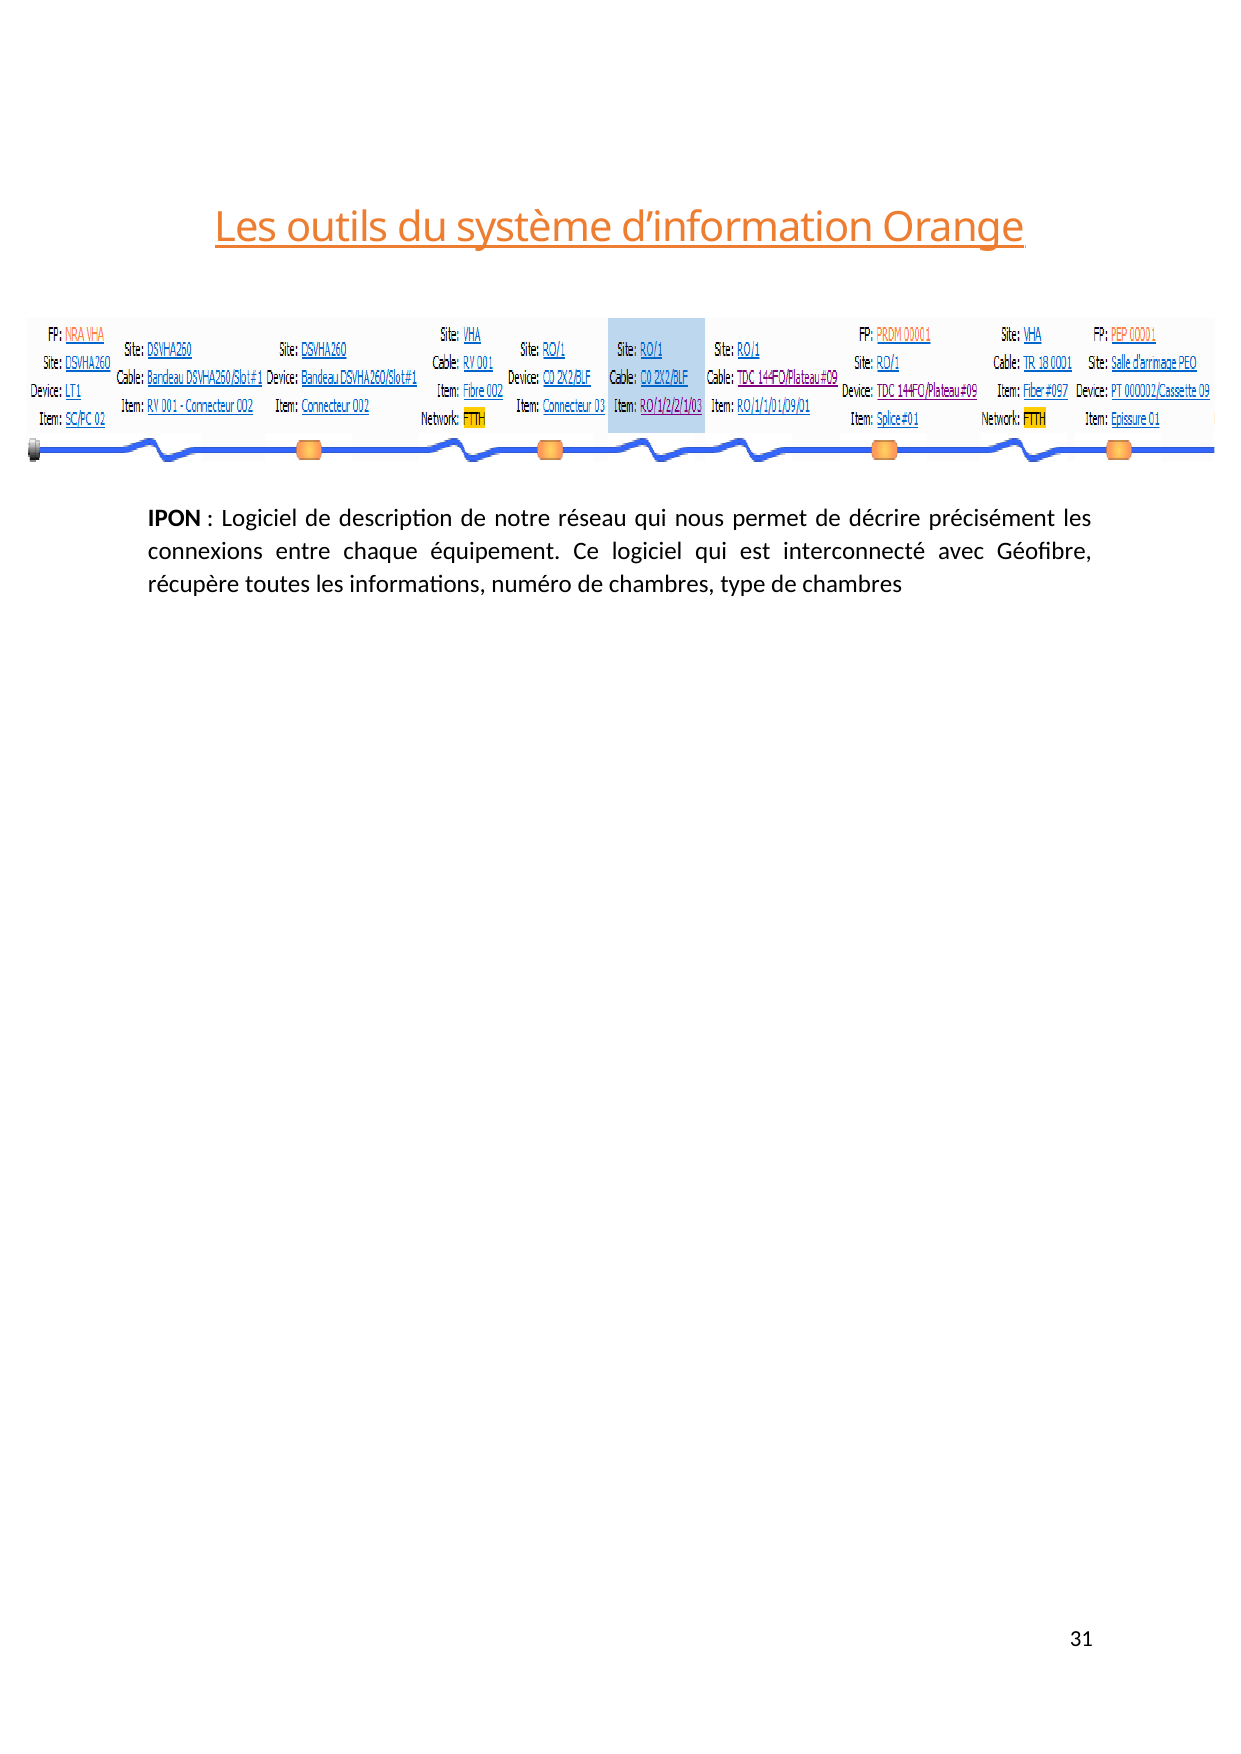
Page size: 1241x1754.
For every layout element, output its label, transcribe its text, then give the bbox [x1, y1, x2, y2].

title Les outils du système d’information Orange [148, 197, 1093, 254]
picture [25, 318, 1215, 462]
text IPON : Logiciel de description de notre réseau qui nous permet de décrire précisément les connexions entre chaque équipement. Ce logiciel qui est interconnecté avec Géofibre, récupère toutes les informations, numéro de chambres, type de chambres [148, 502, 1093, 598]
